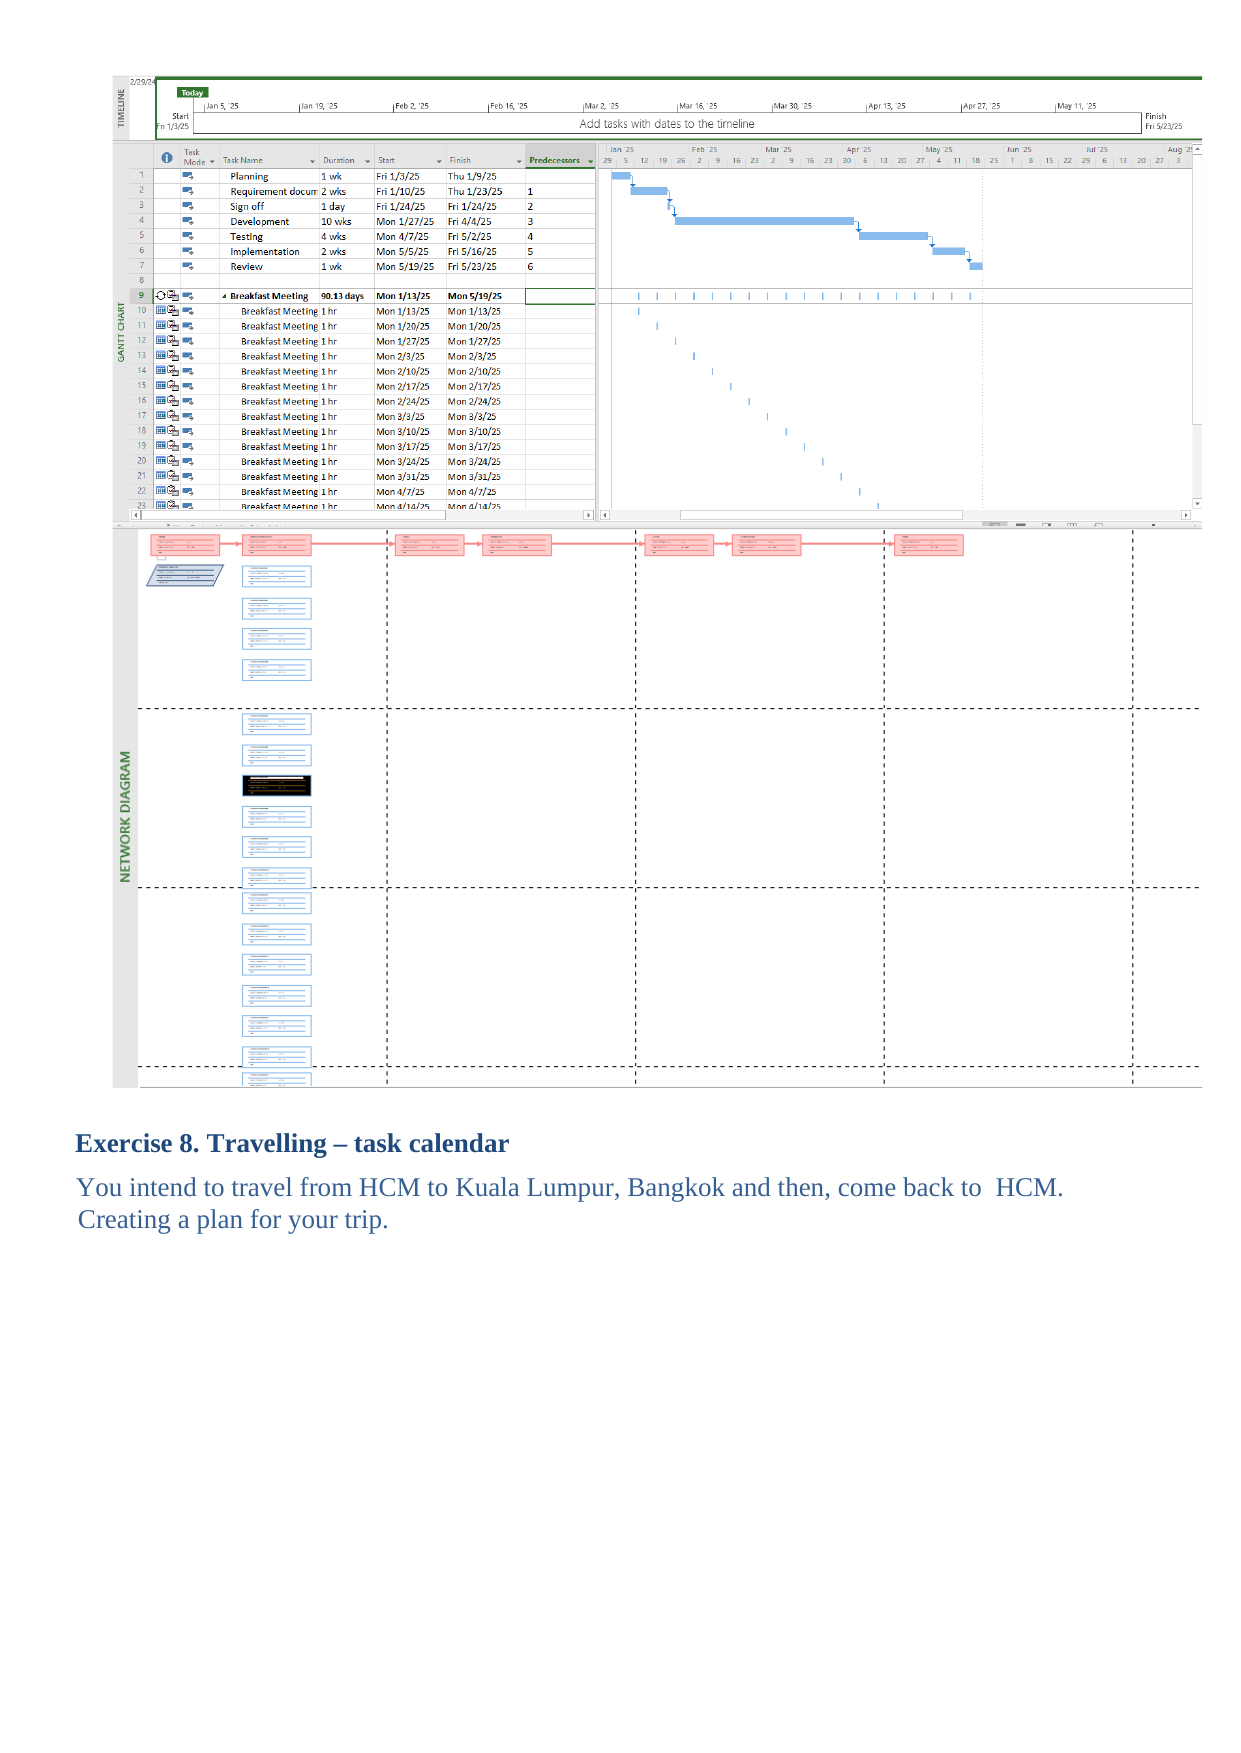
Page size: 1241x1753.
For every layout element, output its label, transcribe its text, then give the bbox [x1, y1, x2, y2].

subtitle Exercise 8. Travelling – task calendar [75, 1127, 1165, 1158]
picture [112, 75, 1203, 1088]
text You intend to travel from HCM to Kuala Lumpur, Bangkok and then, come back to HCM. Creating a plan for your trip. [76, 1171, 1163, 1234]
